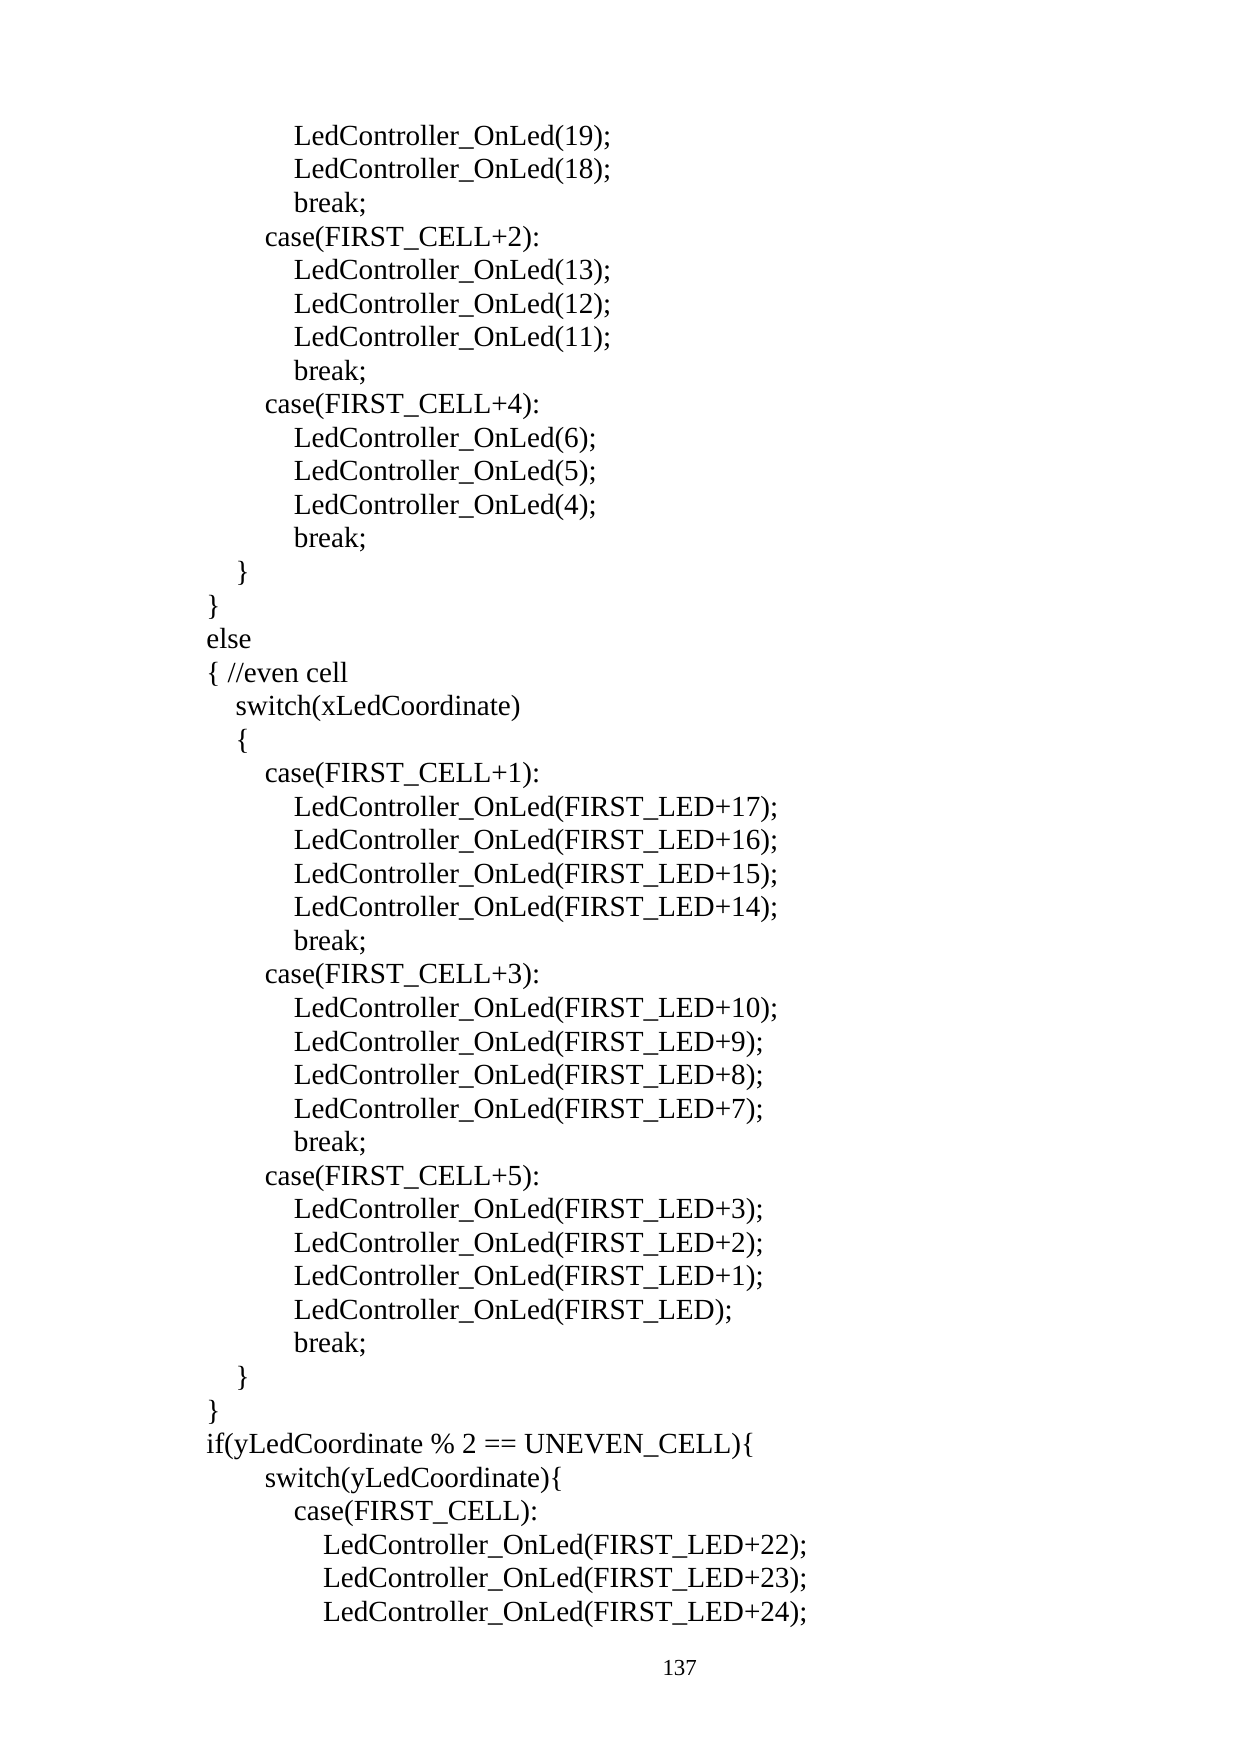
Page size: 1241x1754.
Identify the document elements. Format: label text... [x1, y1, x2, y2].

text LedController_OnLed(6); [177, 420, 1182, 453]
text switch(xLedCoordinate) [177, 688, 1182, 722]
text LedController_OnLed(FIRST_LED+24); [177, 1594, 1182, 1627]
text case(FIRST_CELL+3): [177, 957, 1182, 990]
text { //even cell [177, 655, 1182, 688]
text } [177, 1393, 1182, 1426]
text case(FIRST_CELL+1): [177, 755, 1182, 789]
text LedController_OnLed(FIRST_LED+8); [177, 1057, 1182, 1091]
text case(FIRST_CELL): [177, 1493, 1182, 1527]
text LedController_OnLed(FIRST_LED+14); [177, 889, 1182, 923]
text switch(yLedCoordinate){ [177, 1460, 1182, 1493]
text case(FIRST_CELL+2): [177, 219, 1182, 252]
text LedController_OnLed(FIRST_LED+1); [177, 1258, 1182, 1292]
text LedController_OnLed(5); [177, 453, 1182, 487]
text case(FIRST_CELL+4): [177, 386, 1182, 420]
text LedController_OnLed(FIRST_LED); [177, 1292, 1182, 1326]
text { [177, 722, 1182, 755]
text LedController_OnLed(FIRST_LED+9); [177, 1024, 1182, 1057]
text else [177, 621, 1182, 655]
text break; [177, 353, 1182, 386]
text } [177, 588, 1182, 621]
text LedController_OnLed(18); [177, 152, 1182, 185]
text LedController_OnLed(12); [177, 286, 1182, 319]
text LedController_OnLed(FIRST_LED+22); [177, 1527, 1182, 1560]
text case(FIRST_CELL+5): [177, 1158, 1182, 1191]
text LedController_OnLed(FIRST_LED+10); [177, 990, 1182, 1024]
text } [177, 554, 1182, 588]
text LedController_OnLed(FIRST_LED+7); [177, 1091, 1182, 1124]
text LedController_OnLed(11); [177, 319, 1182, 353]
text LedController_OnLed(4); [177, 487, 1182, 521]
text LedController_OnLed(FIRST_LED+17); [177, 789, 1182, 822]
text LedController_OnLed(FIRST_LED+3); [177, 1191, 1182, 1225]
text if(yLedCoordinate % 2 == UNEVEN_CELL){ [177, 1426, 1182, 1460]
text LedController_OnLed(FIRST_LED+15); [177, 856, 1182, 889]
text break; [177, 1124, 1182, 1158]
text LedController_OnLed(13); [177, 252, 1182, 286]
text LedController_OnLed(FIRST_LED+16); [177, 822, 1182, 856]
text LedController_OnLed(FIRST_LED+23); [177, 1560, 1182, 1594]
text break; [177, 923, 1182, 957]
text break; [177, 185, 1182, 219]
text LedController_OnLed(FIRST_LED+2); [177, 1225, 1182, 1258]
text } [177, 1359, 1182, 1393]
text break; [177, 521, 1182, 554]
text break; [177, 1326, 1182, 1359]
text LedController_OnLed(19); [177, 118, 1182, 152]
